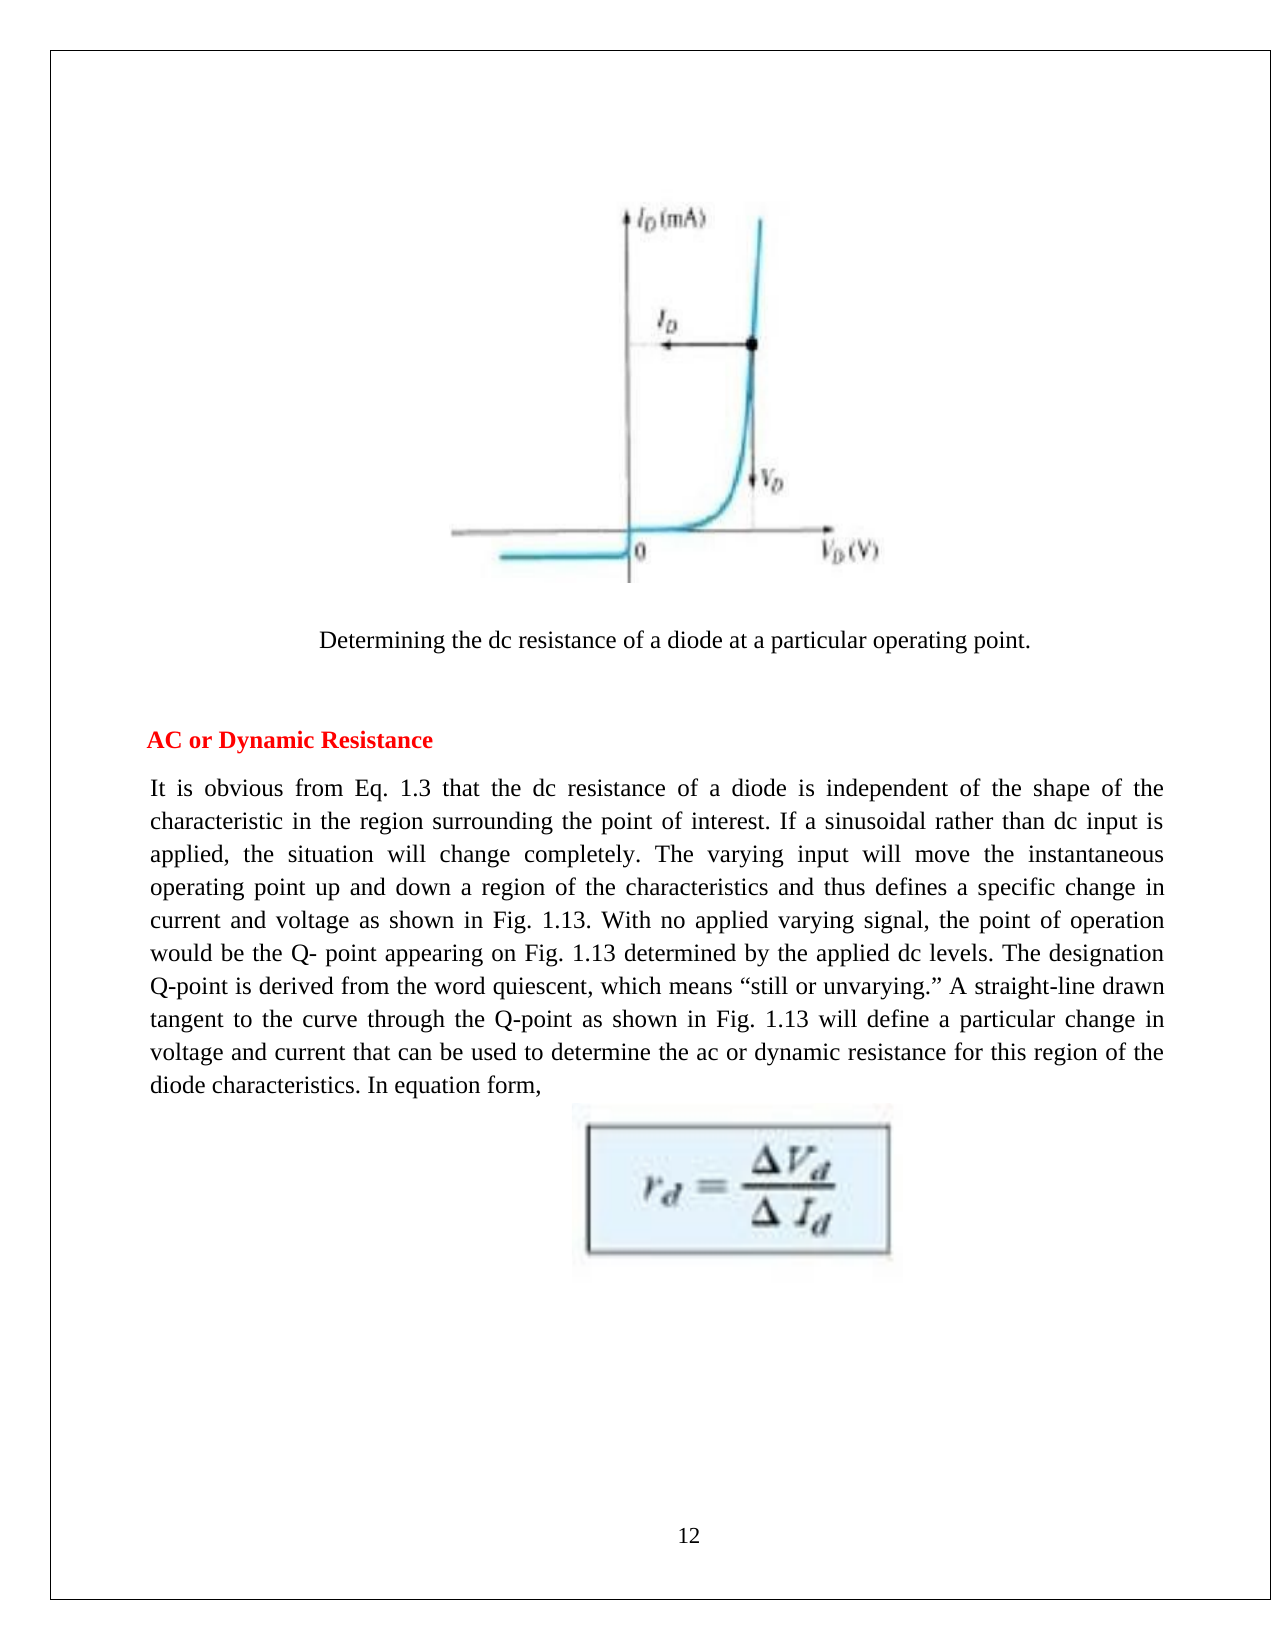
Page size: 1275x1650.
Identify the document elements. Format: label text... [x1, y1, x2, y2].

picture [449, 189, 885, 583]
picture [571, 1103, 903, 1283]
text It is obvious from Eq. 1.3 that the dc resistance of a diode is independent of the shape of the characteristic in the region surrounding the point of interest. If a sinusoidal rather than dc input is applied, the situation will change completely. The varying input will move the instantaneous operating point up and down a region of the characteristics and thus defines a specific change in current and voltage as shown in Fig. 1.13. With no applied varying signal, the point of operation would be the Q- point appearing on Fig. 1.13 determined by the applied dc levels. The designation Q-point is derived from the word quiescent, which means “still or unvarying.” A straight-line drawn tangent to the curve through the Q-point as shown in Fig. 1.13 will define a particular change in voltage and current that can be used to determine the ac or dynamic resistance for this region of the diode characteristics. In equation form, [150, 773, 1166, 1099]
text Determining the dc resistance of a diode at a particular operating point. [89, 625, 1260, 654]
subtitle AC or Dynamic Resistance [146, 725, 1270, 754]
